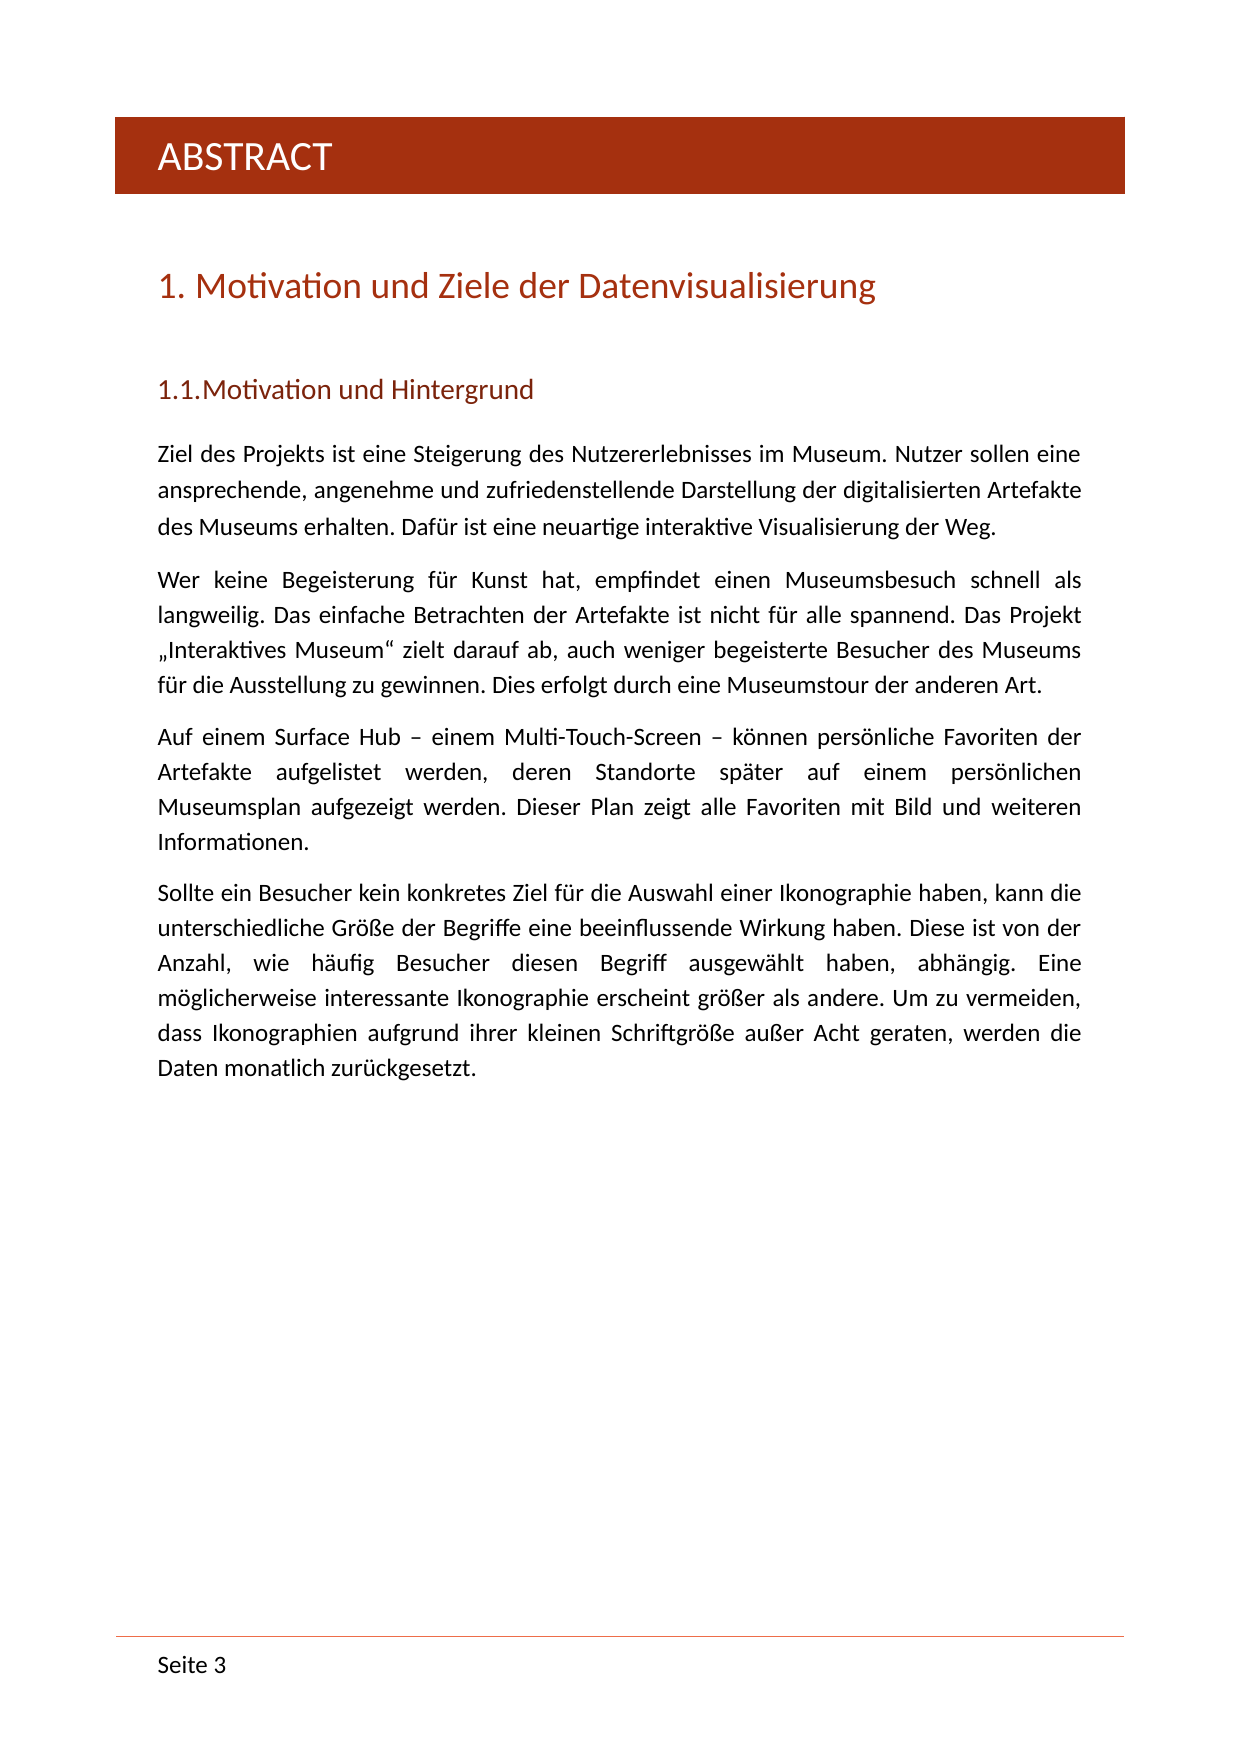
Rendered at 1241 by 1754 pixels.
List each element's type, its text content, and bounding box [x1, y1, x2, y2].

text Auf einem Surface Hub – einem Multi-Touch-Screen – können persönliche Favoriten der Artefakte aufgelistet werden, deren Standorte später auf einem persönlichen Museumsplan aufgezeigt werden. Dieser Plan zeigt alle Favoriten mit Bild und weiteren Informationen. [157, 721, 1083, 856]
text Ziel des Projekts ist eine Steigerung des Nutzererlebnisses im Museum. Nutzer sollen eine ansprechende, angenehme und zufriedenstellende Darstellung der digitalisierten Artefakte des Museums erhalten. Dafür ist eine neuartige interaktive Visualisierung der Weg. [157, 438, 1083, 541]
subtitle Motivation und Hintergrund [157, 371, 1083, 406]
text Sollte ein Besucher kein konkretes Ziel für die Auswahl einer Ikonographie haben, kann die unterschiedliche Größe der Begriffe eine beeinflussende Wirkung haben. Diese ist von der Anzahl, wie häufig Besucher diesen Begriff ausgewählt haben, abhängig. Eine möglicherweise interessante Ikonographie erscheint größer als andere. Um zu vermeiden, dass Ikonographien aufgrund ihrer kleinen Schriftgröße außer Acht geraten, werden die Daten monatlich zurückgesetzt. [157, 877, 1083, 1083]
text Wer keine Begeisterung für Kunst hat, empfindet einen Museumsbesuch schnell als langweilig. Das einfache Betrachten der Artefakte ist nicht für alle spannend. Das Projekt „Interaktives Museum“ zielt darauf ab, auch weniger begeisterte Besucher des Museums für die Ausstellung zu gewinnen. Dies erfolgt durch eine Museumstour der anderen Art. [157, 564, 1083, 699]
subtitle Motivation und Ziele der Datenvisualisierung [157, 262, 1083, 308]
